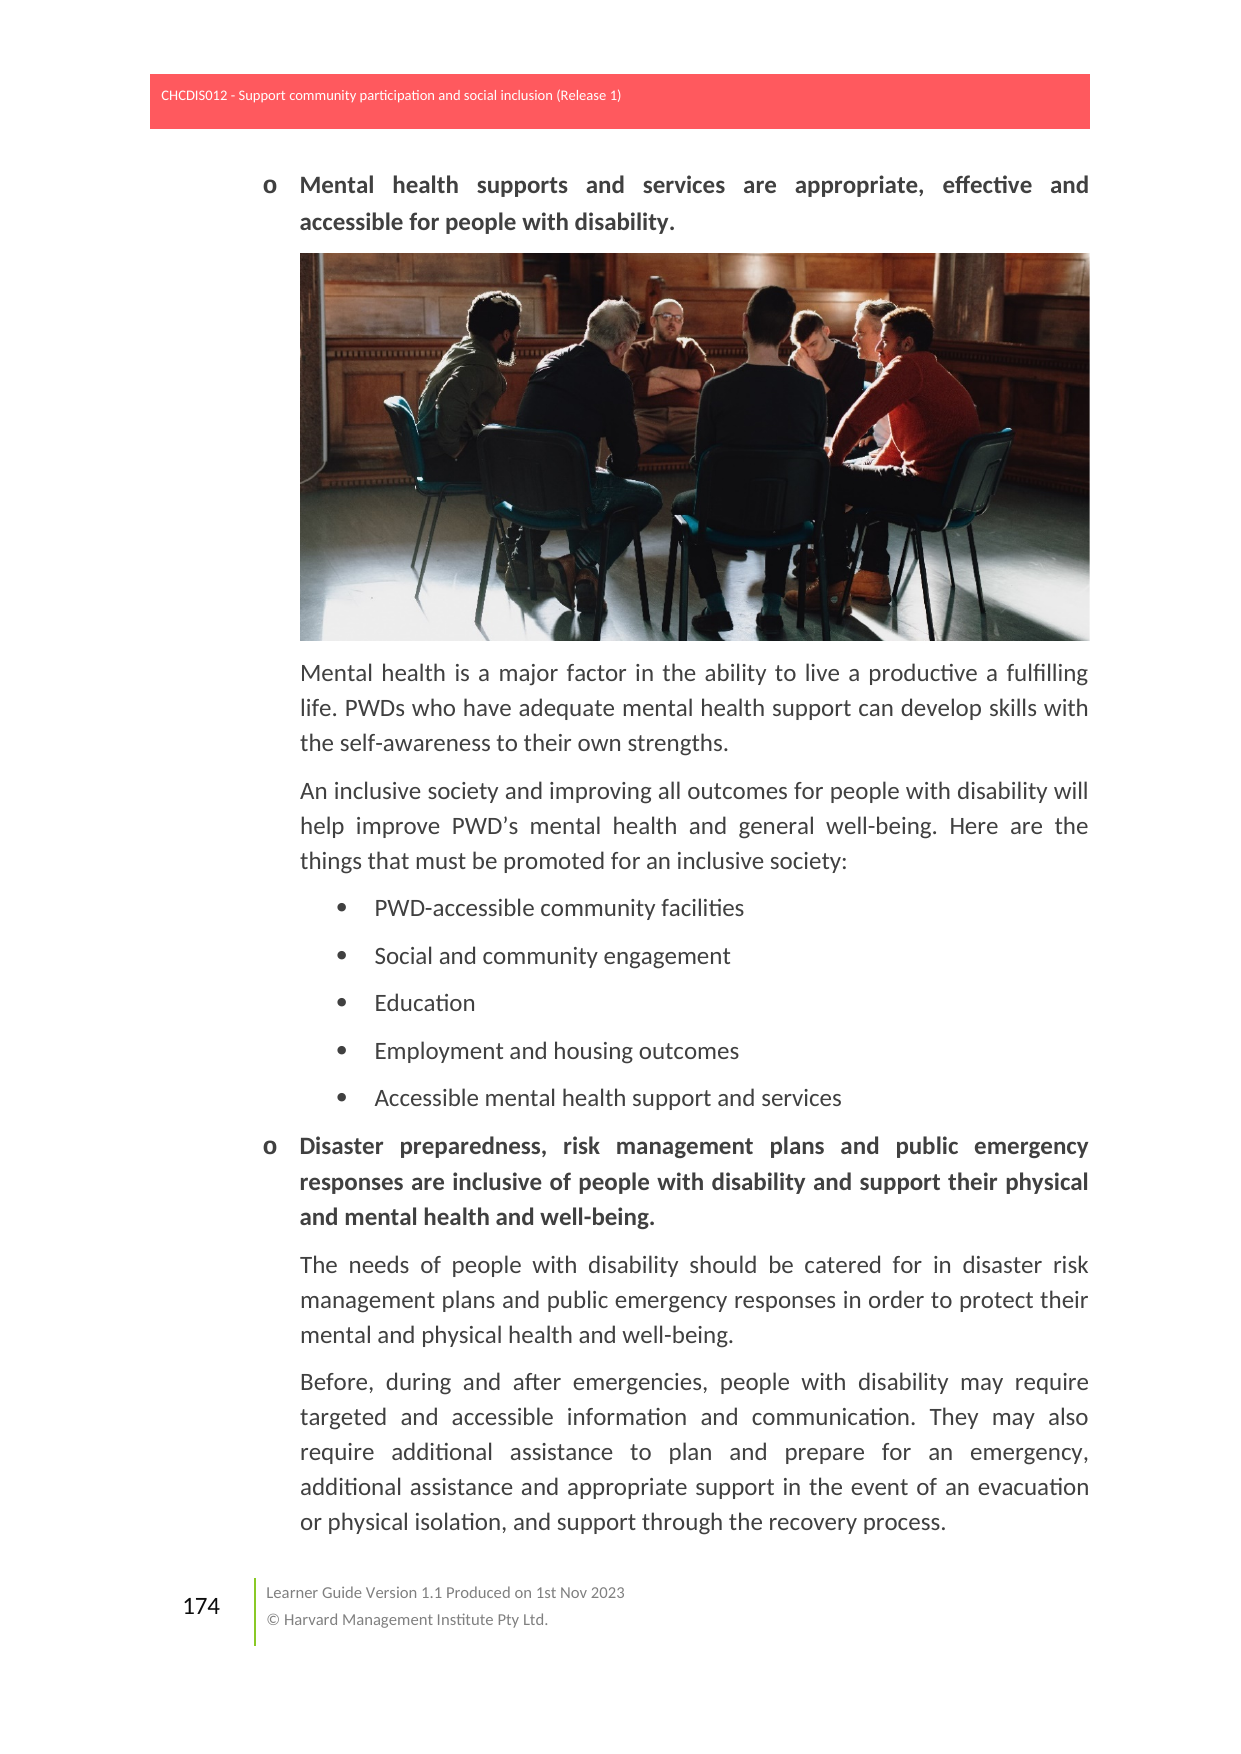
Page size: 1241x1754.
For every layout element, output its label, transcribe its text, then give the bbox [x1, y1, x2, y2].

list Education [337, 987, 1090, 1018]
list Mental health is a major factor in the ability to live a productive a fulfilling life. PWDs who have adequate mental health support can develop skills with the self-awareness to their own strengths. [300, 657, 1090, 758]
list Before, during and after emergencies, people with disability may require targeted and accessible information and communication. They may also require additional assistance to plan and prepare for an emergency, additional assistance and appropriate support in the event of an evacuation or physical isolation, and support through the recovery process. [300, 1366, 1090, 1537]
list PWD-accessible community facilities [337, 892, 1090, 923]
list Mental health supports and services are appropriate, effective and accessible for people with disability. [262, 169, 1090, 236]
list Social and community engagement [337, 940, 1090, 971]
list The needs of people with disability should be catered for in disaster risk management plans and public emergency responses in order to protect their mental and physical health and well-being. [300, 1249, 1090, 1349]
list Employment and housing outcomes [337, 1035, 1090, 1066]
list Disaster preparedness, risk management plans and public emergency responses are inclusive of people with disability and support their physical and mental health and well-being. [262, 1130, 1090, 1232]
list Accessible mental health support and services [337, 1082, 1090, 1113]
list An inclusive society and improving all outcomes for people with disability will help improve PWD’s mental health and general well-being. Here are the things that must be promoted for an inclusive society: [300, 775, 1090, 876]
picture [300, 253, 1090, 641]
